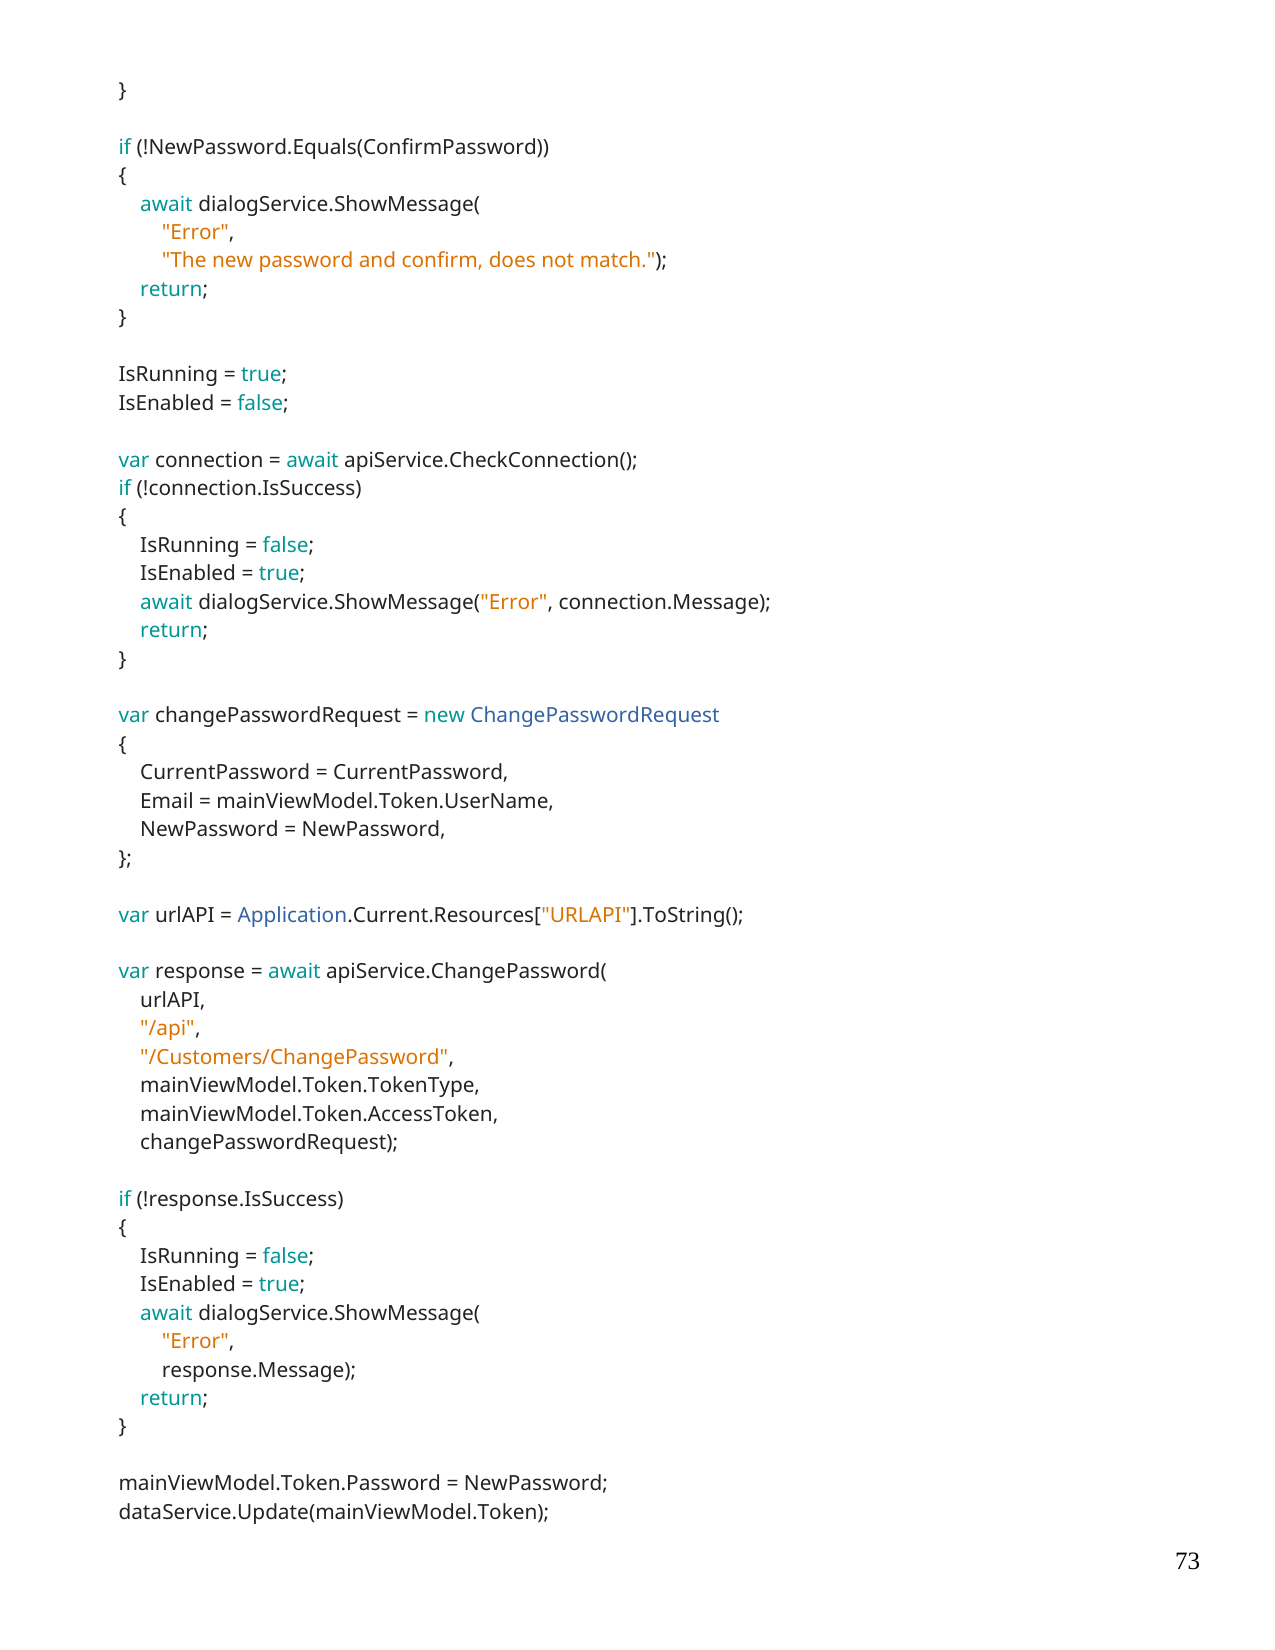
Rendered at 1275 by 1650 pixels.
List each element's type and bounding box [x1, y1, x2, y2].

text [75, 75, 1200, 1525]
